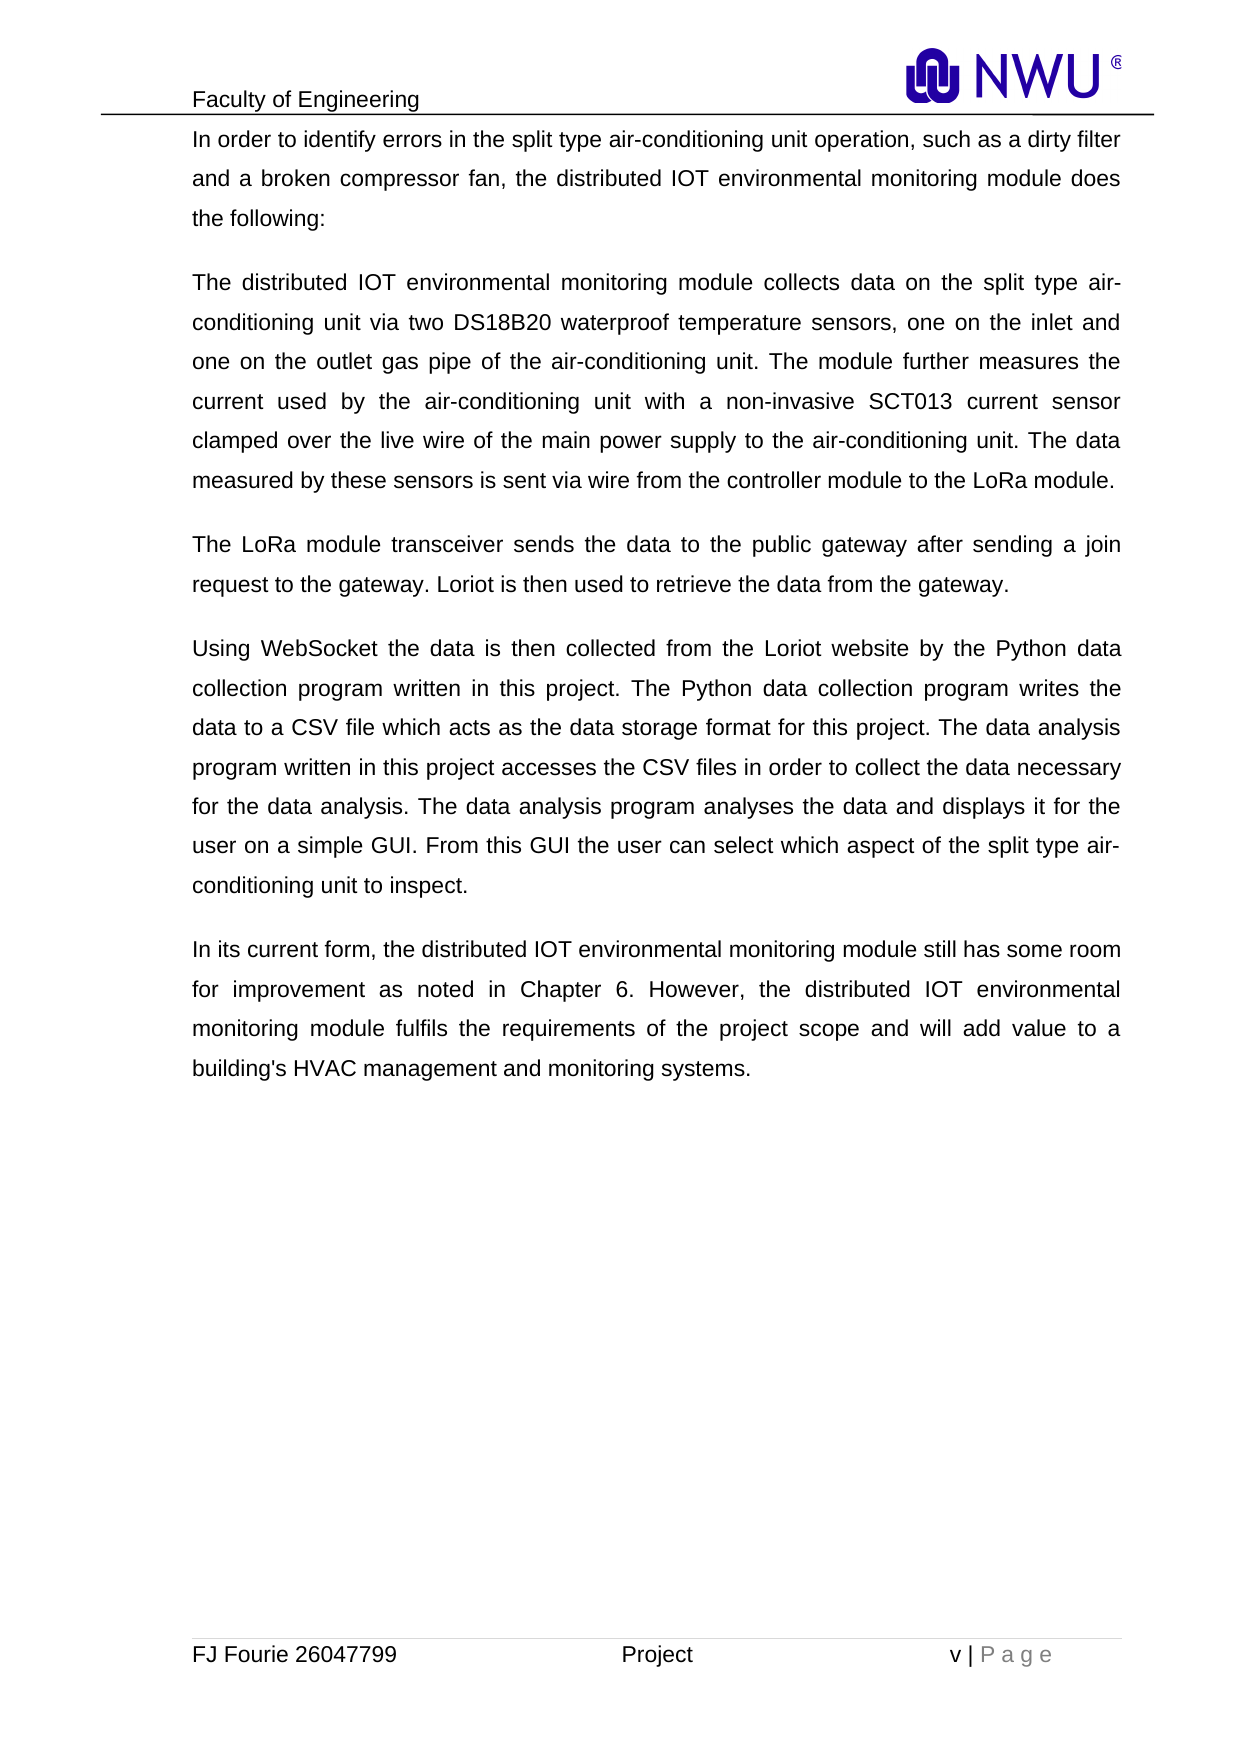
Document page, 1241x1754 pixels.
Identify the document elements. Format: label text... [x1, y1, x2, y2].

text Using WebSocket the data is then collected from the Loriot website by the Python data collection program written in this project. The Python data collection program writes the data to a CSV file which acts as the data storage format for this project. The data analysis program written in this project accesses the CSV files in order to collect the data necessary for the data analysis. The data analysis program analyses the data and displays it for the user on a simple GUI. From this GUI the user can select which aspect of the split type air-conditioning unit to inspect. [192, 635, 1122, 898]
text The LoRa module transceiver sends the data to the public gateway after sending a join request to the gateway. Loriot is then used to retrieve the data from the gateway. [192, 531, 1122, 597]
text In its current form, the distributed IOT environmental monitoring module still has some room for improvement as noted in Chapter 6. However, the distributed IOT environmental monitoring module fulfils the requirements of the project scope and will add value to a building's HVAC management and monitoring systems. [192, 936, 1122, 1081]
text In order to identify errors in the split type air-conditioning unit operation, such as a dirty filter and a broken compressor fan, the distributed IOT environmental monitoring module does the following: [192, 126, 1122, 231]
text The distributed IOT environmental monitoring module collects data on the split type air-conditioning unit via two DS18B20 waterproof temperature sensors, one on the inlet and one on the outlet gas pipe of the air-conditioning unit. The module further measures the current used by the air-conditioning unit with a non-invasive SCT013 current sensor clamped over the live wire of the main power supply to the air-conditioning unit. The data measured by these sensors is sent via wire from the controller module to the LoRa module. [192, 269, 1122, 493]
picture [905, 48, 1122, 103]
